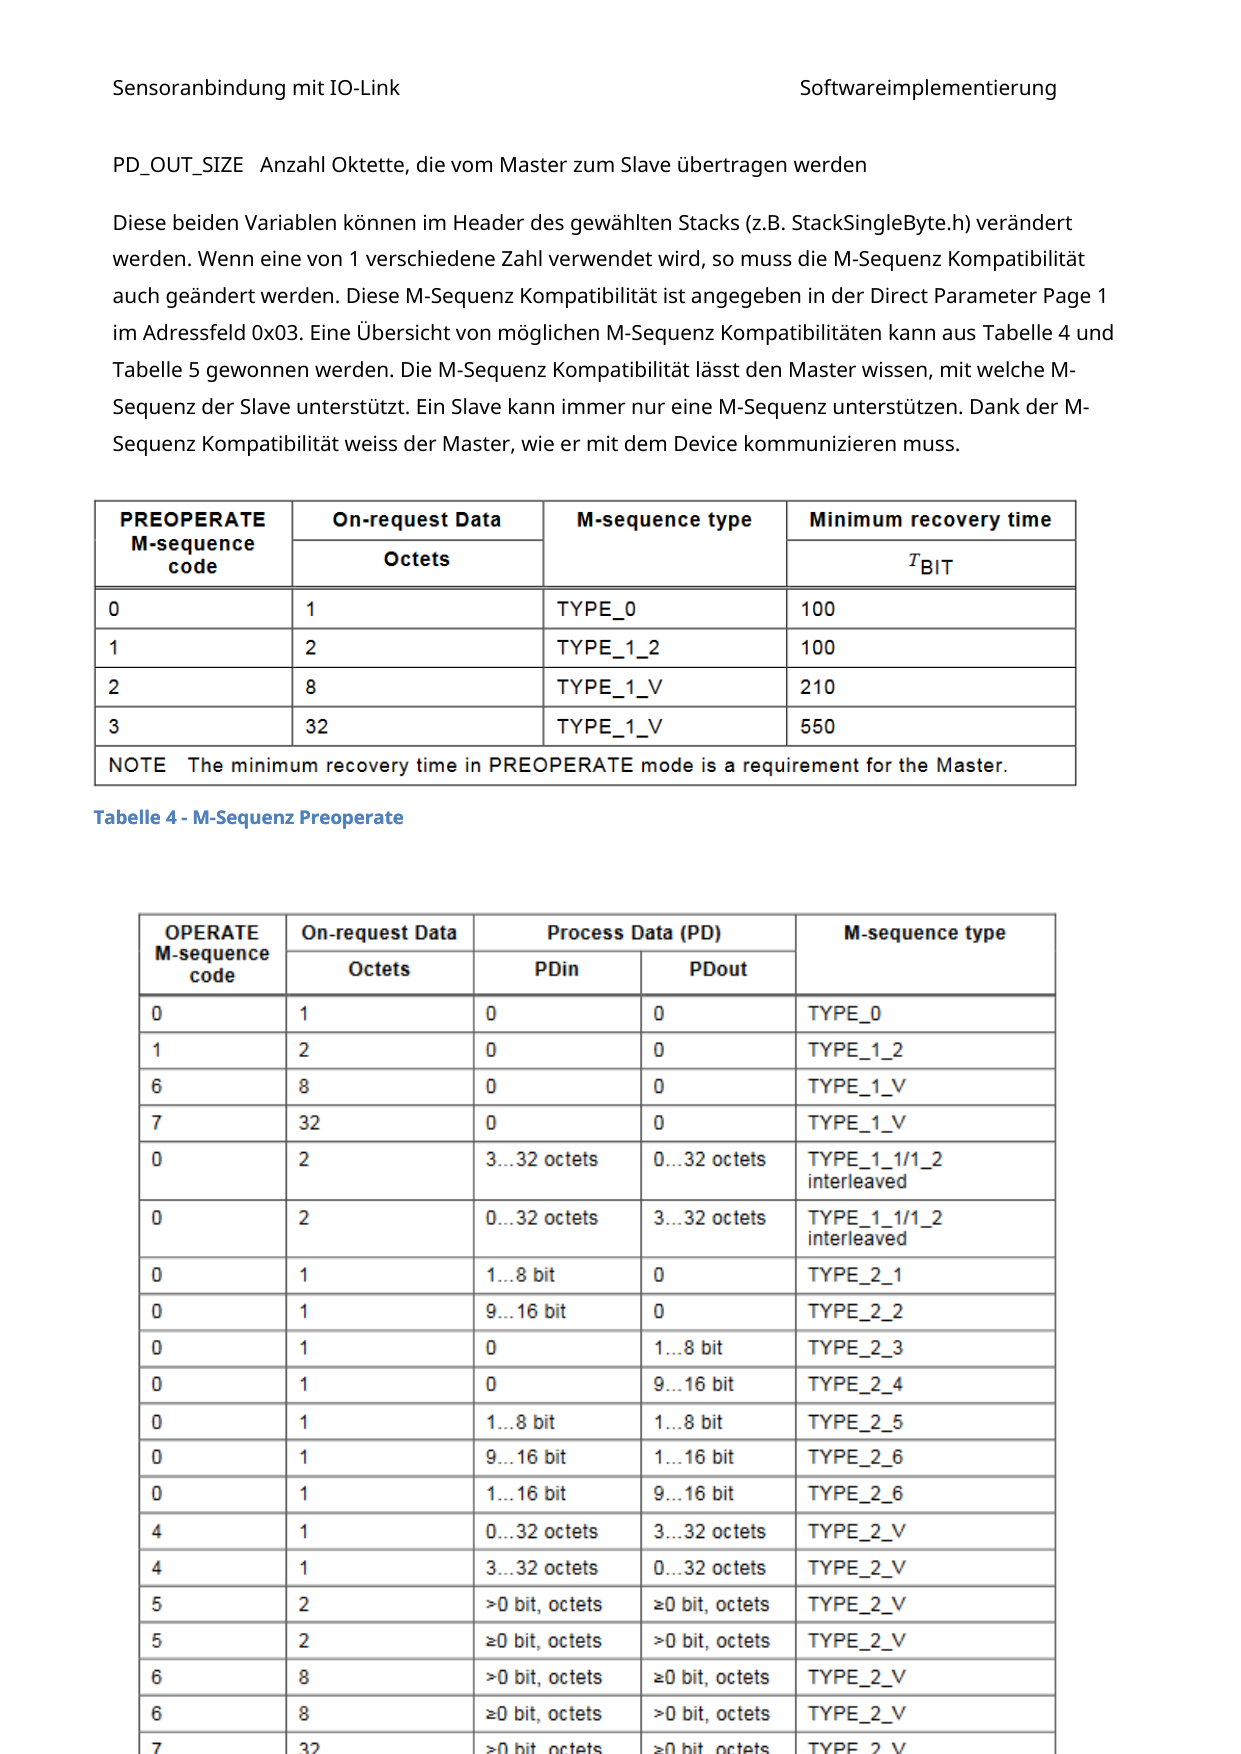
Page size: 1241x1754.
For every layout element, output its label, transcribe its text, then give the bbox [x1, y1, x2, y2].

text PD_OUT_SIZE Anzahl Oktette, die vom Master zum Slave übertragen werden [112, 150, 1128, 178]
picture [77, 486, 1093, 798]
picture [120, 897, 1069, 1754]
